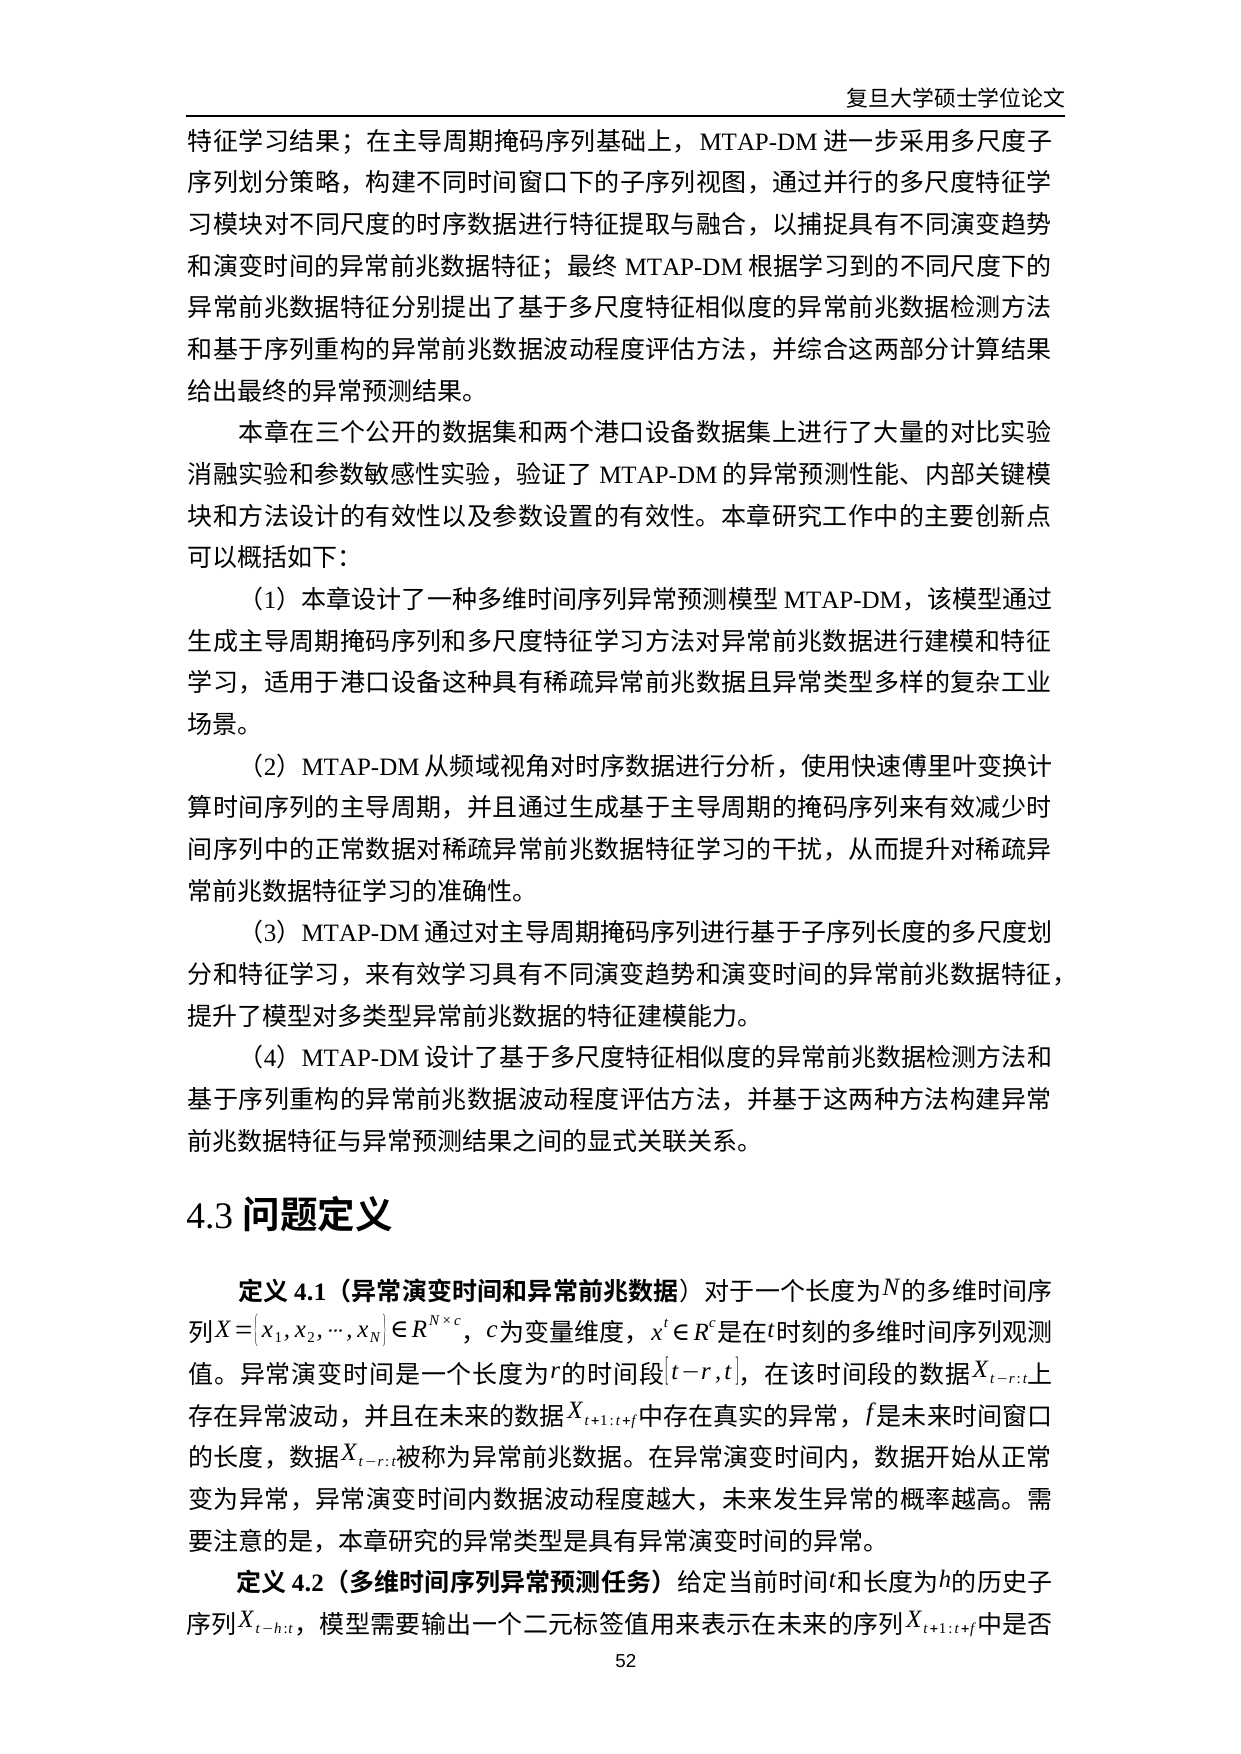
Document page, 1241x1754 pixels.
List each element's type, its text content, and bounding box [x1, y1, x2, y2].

text 定义4.1（异常演变时间和异常前兆数据）对于一个长度为的多维时间序列，为变量维度，是在时刻的多维时间序列观测值。异常演变时间是一个长度为的时间段，在该时间段的数据上存在异常波动，并且在未来的数据中存在真实的异常，是未来时间窗口的长度，数据被称为异常前兆数据。在异常演变时间内，数据开始从正常变为异常，异常演变时间内数据波动程度越大，未来发生异常的概率越高。需要注意的是，本章研究的异常类型是具有异常演变时间的异常。 [188, 1267, 1053, 1558]
text （4）MTAP-DM设计了基于多尺度特征相似度的异常前兆数据检测方法和基于序列重构的异常前兆数据波动程度评估方法，并基于这两种方法构建异常前兆数据特征与异常预测结果之间的显式关联关系。 [188, 1033, 1053, 1158]
text （3）MTAP-DM通过对主导周期掩码序列进行基于子序列长度的多尺度划分和特征学习，来有效学习具有不同演变趋势和演变时间的异常前兆数据特征，提升了模型对多类型异常前兆数据的特征建模能力。 [188, 908, 1053, 1033]
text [188, 117, 1053, 408]
subtitle 问题定义 [186, 1185, 1065, 1239]
text （2）MTAP-DM从频域视角对时序数据进行分析，使用快速傅里叶变换计算时间序列的主导周期，并且通过生成基于主导周期的掩码序列来有效减少时间序列中的正常数据对稀疏异常前兆数据特征学习的干扰，从而提升对稀疏异常前兆数据特征学习的准确性。 [188, 742, 1053, 908]
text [186, 1558, 1053, 1642]
text 本章在三个公开的数据集和两个港口设备数据集上进行了大量的对比实验、消融实验和参数敏感性实验，验证了MTAP-DM的异常预测性能、内部关键模块和方法设计的有效性以及参数设置的有效性。本章研究工作中的主要创新点可以概括如下： [188, 408, 1053, 575]
text （1）本章设计了一种多维时间序列异常预测模型MTAP-DM，该模型通过生成主导周期掩码序列和多尺度特征学习方法对异常前兆数据进行建模和特征学习，适用于港口设备这种具有稀疏异常前兆数据且异常类型多样的复杂工业场景。 [188, 575, 1053, 742]
